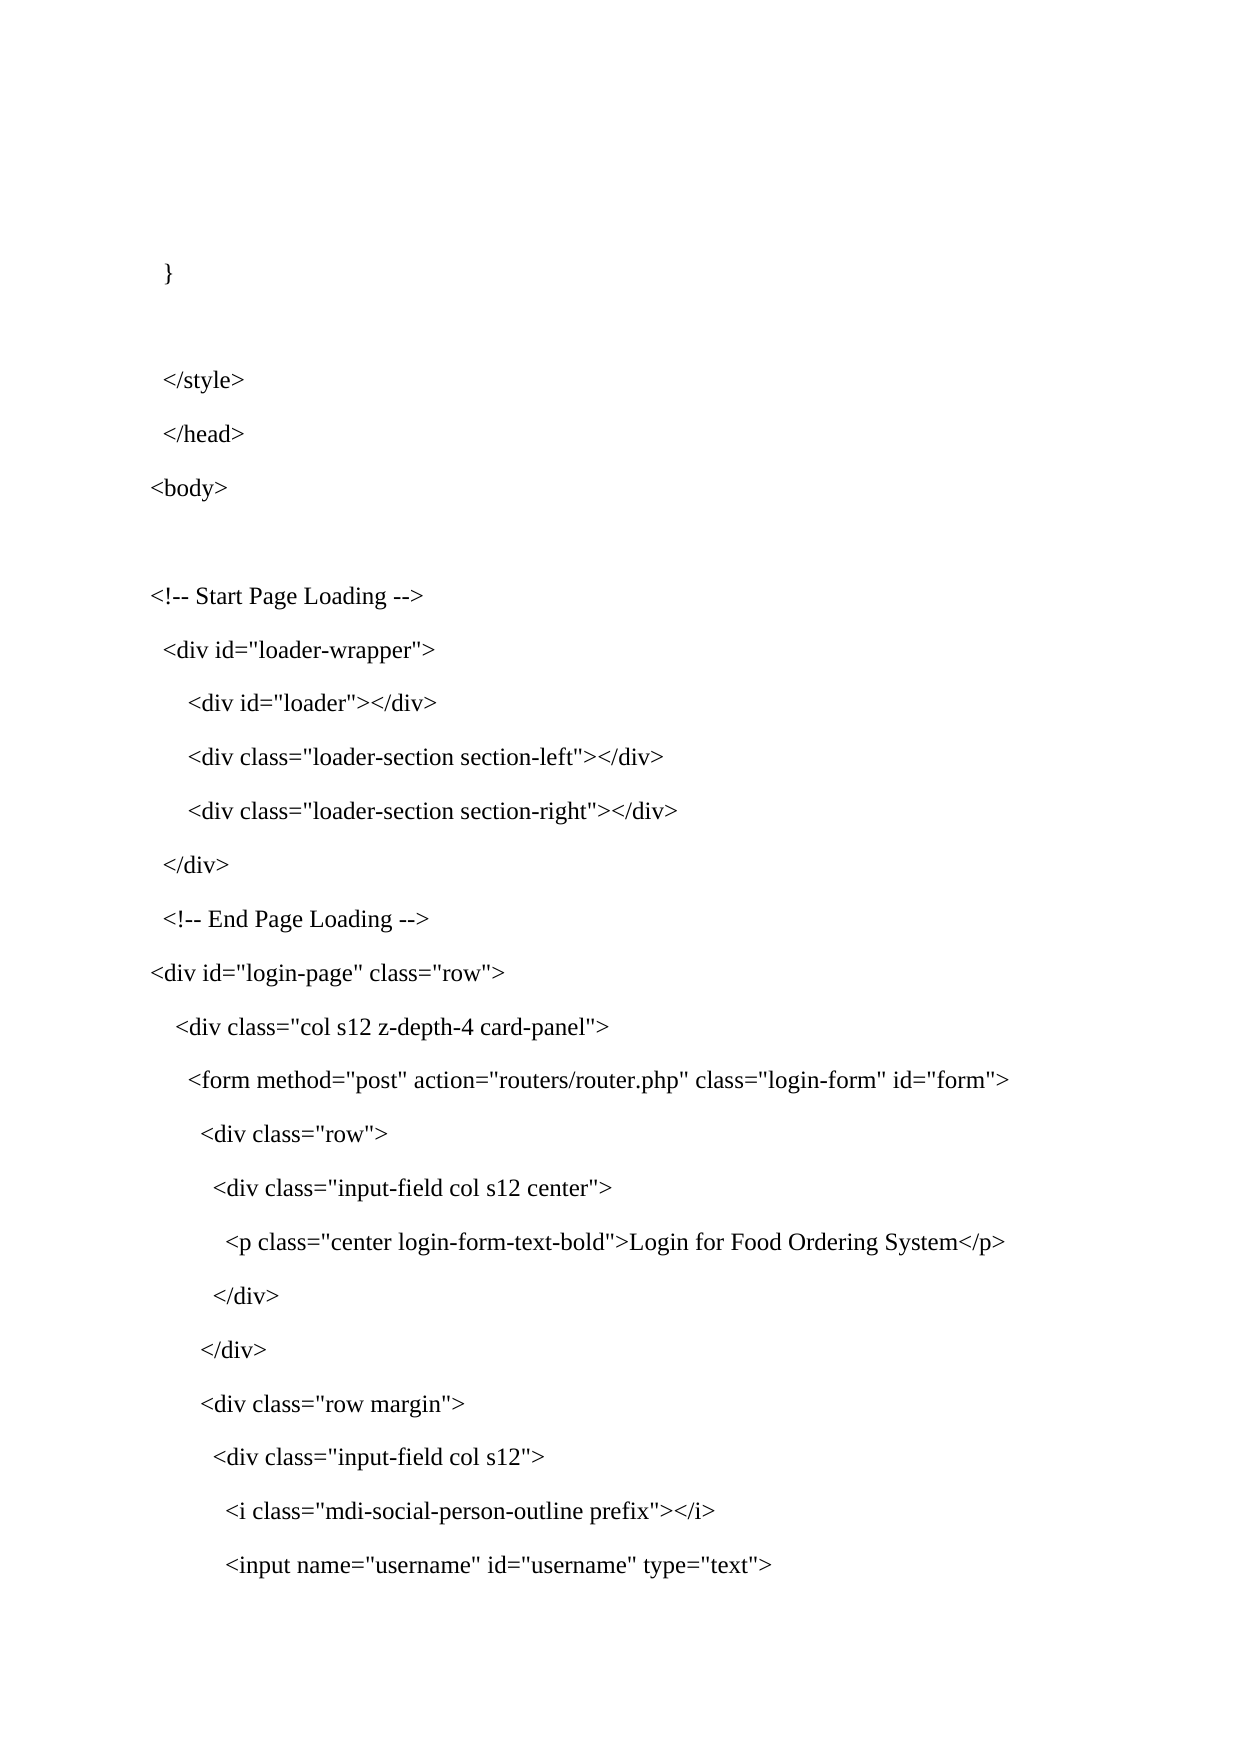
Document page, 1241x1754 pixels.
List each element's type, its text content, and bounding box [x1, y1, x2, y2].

text <input name="username" id="username" type="text"> [150, 1550, 1090, 1579]
text </head> [150, 419, 1090, 448]
text <body> [150, 473, 1090, 502]
text </div> [150, 1335, 1090, 1363]
text <div class="loader-section section-right"></div> [150, 796, 1090, 825]
text <div id="login-page" class="row"> [150, 958, 1090, 987]
text <div class="input-field col s12"> [150, 1442, 1090, 1471]
text <p class="center login-form-text-bold">Login for Food Ordering System</p> [150, 1227, 1090, 1256]
text </div> [150, 850, 1090, 879]
text <form method="post" action="routers/router.php" class="login-form" id="form"> [150, 1066, 1090, 1094]
text <div class="loader-section section-left"></div> [150, 742, 1090, 771]
text </style> [150, 365, 1090, 394]
text <div class="row"> [150, 1119, 1090, 1148]
text <div class="col s12 z-depth-4 card-panel"> [150, 1012, 1090, 1040]
text <div class="input-field col s12 center"> [150, 1173, 1090, 1202]
text <div id="loader"></div> [150, 688, 1090, 717]
text <!-- Start Page Loading --> [150, 581, 1090, 609]
text <!-- End Page Loading --> [150, 904, 1090, 933]
text <i class="mdi-social-person-outline prefix"></i> [150, 1496, 1090, 1525]
text <div class="row margin"> [150, 1389, 1090, 1417]
text </div> [150, 1281, 1090, 1310]
text } [150, 258, 1090, 286]
text <div id="loader-wrapper"> [150, 635, 1090, 663]
